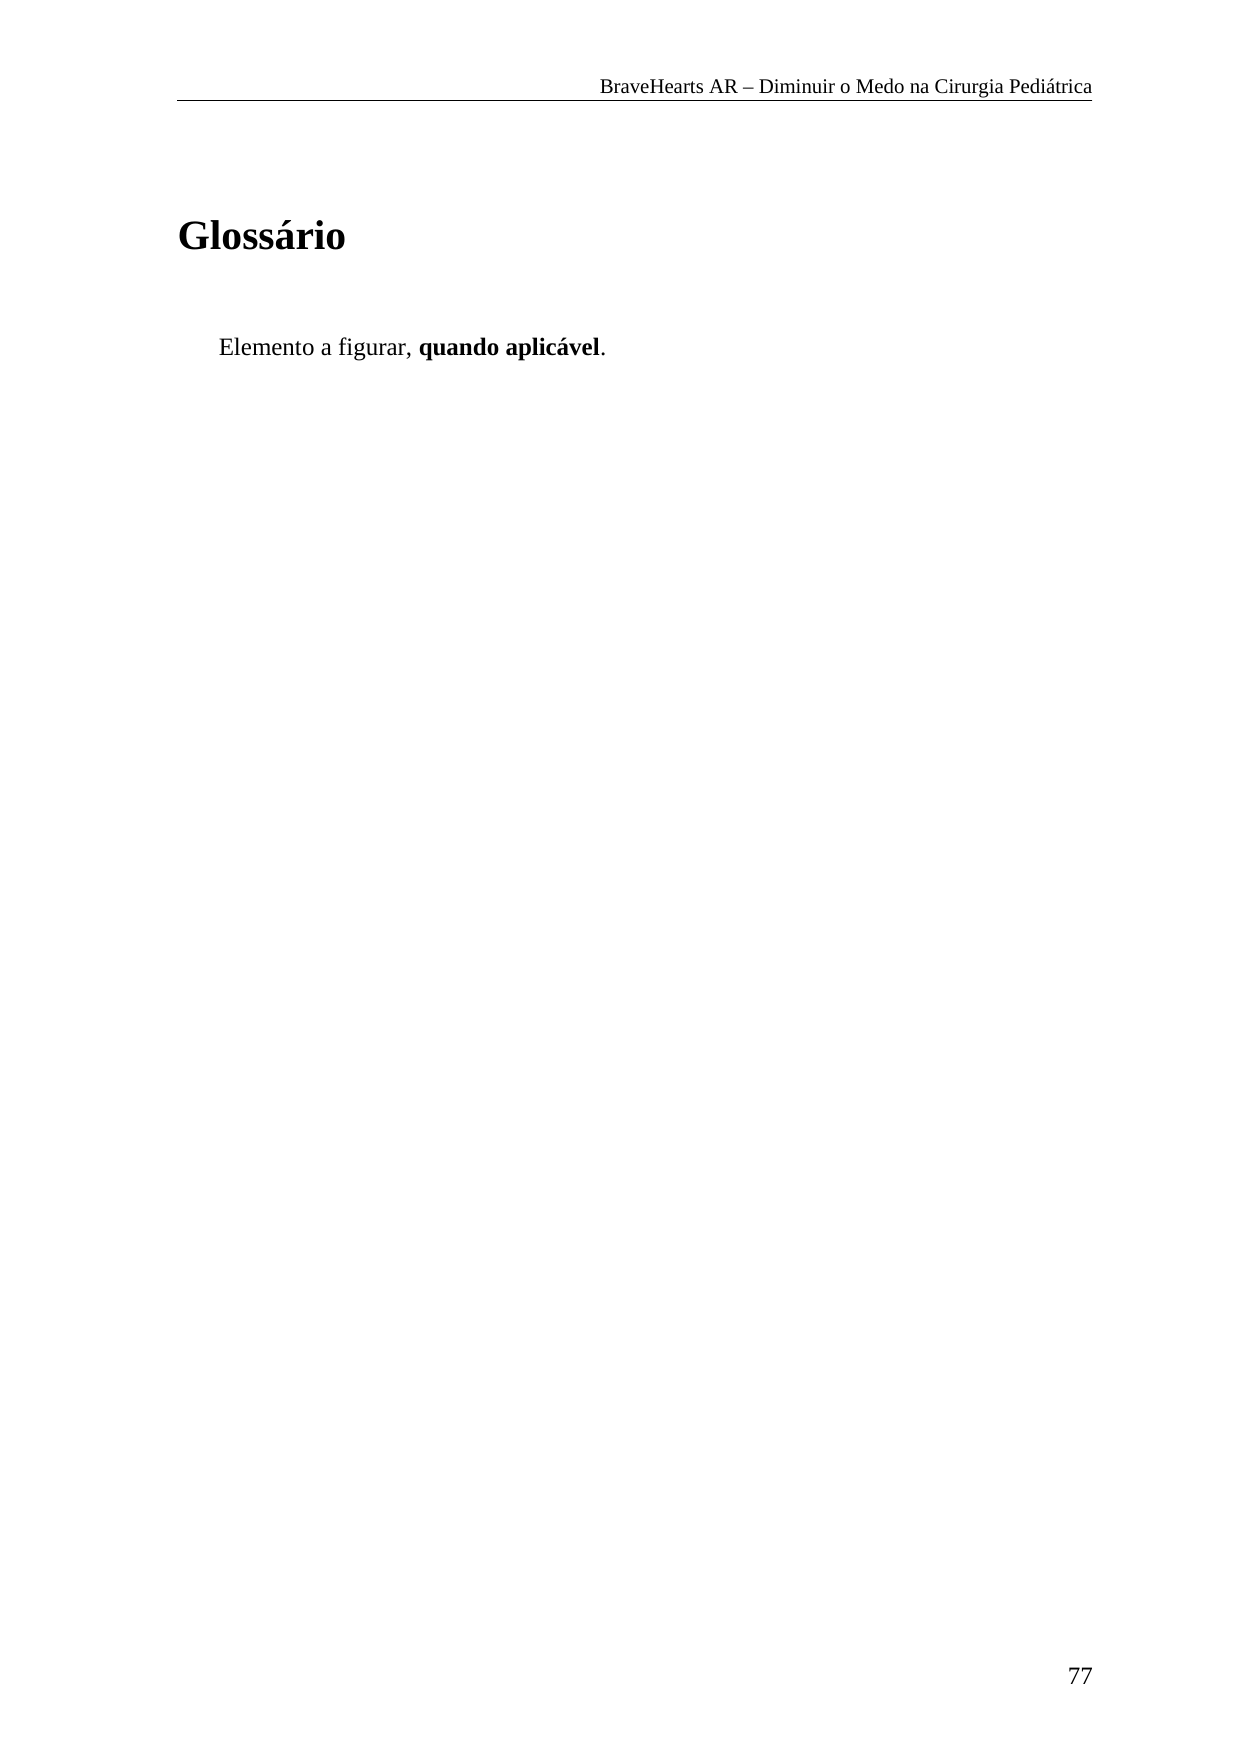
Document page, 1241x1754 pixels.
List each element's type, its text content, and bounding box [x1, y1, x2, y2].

subtitle Glossário [177, 210, 1092, 258]
text Elemento a figurar, quando aplicável. [177, 332, 1092, 361]
